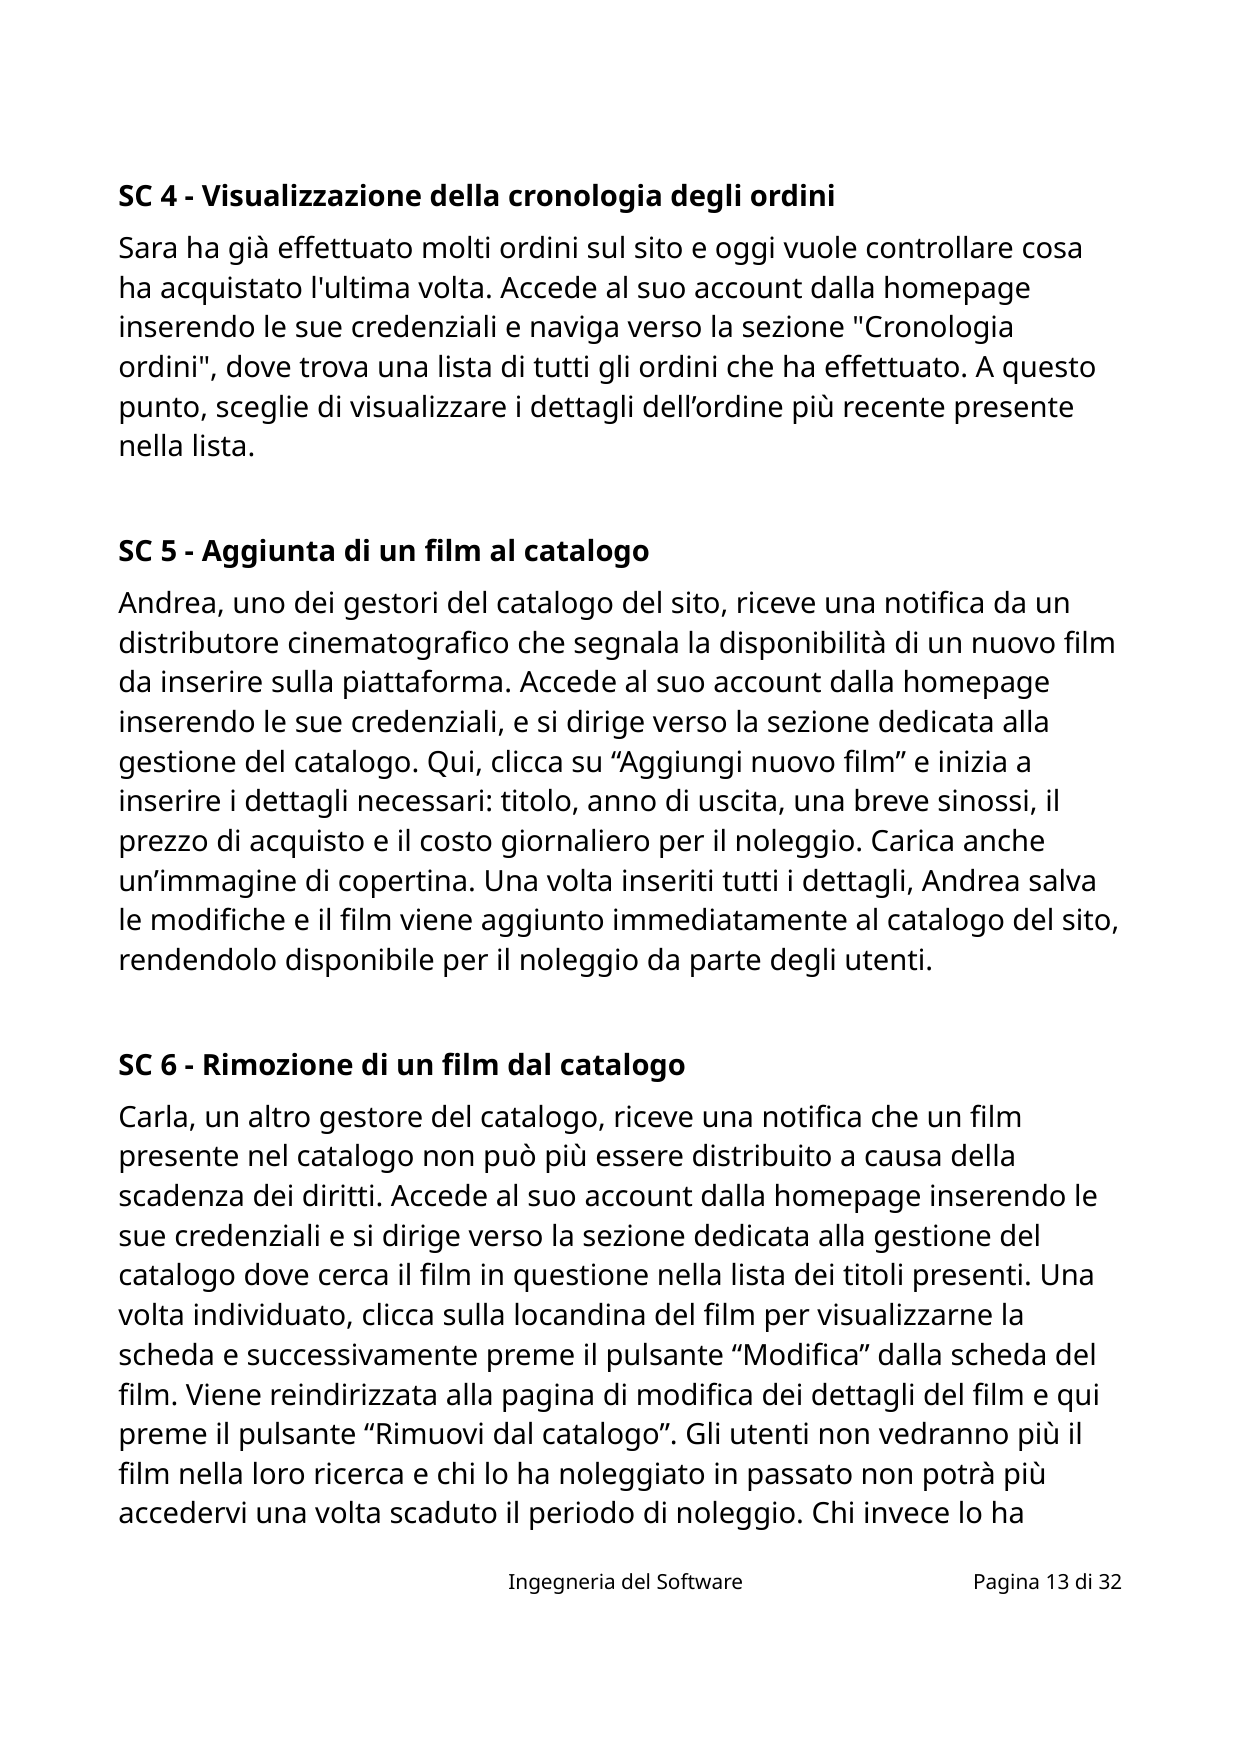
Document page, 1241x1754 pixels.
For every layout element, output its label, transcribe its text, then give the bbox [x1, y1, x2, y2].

text SC 6 - Rimozione di un film dal catalogo [118, 1044, 1122, 1083]
text SC 4 - Visualizzazione della cronologia degli ordini [118, 175, 1122, 215]
text Sara ha già effettuato molti ordini sul sito e oggi vuole controllare cosa ha acquistato l'ultima volta. Accede al suo account dalla homepage inserendo le sue credenziali e naviga verso la sezione "Cronologia ordini", dove trova una lista di tutti gli ordini che ha effettuato. A questo punto, sceglie di visualizzare i dettagli dell’ordine più recente presente nella lista. [118, 227, 1122, 465]
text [118, 1096, 1122, 1532]
text Andrea, uno dei gestori del catalogo del sito, riceve una notifica da un distributore cinematografico che segnala la disponibilità di un nuovo film da inserire sulla piattaforma. Accede al suo account dalla homepage inserendo le sue credenziali, e si dirige verso la sezione dedicata alla gestione del catalogo. Qui, clicca su “Aggiungi nuovo film” e inizia a inserire i dettagli necessari: titolo, anno di uscita, una breve sinossi, il prezzo di acquisto e il costo giornaliero per il noleggio. Carica anche un’immagine di copertina. Una volta inseriti tutti i dettagli, Andrea salva le modifiche e il film viene aggiunto immediatamente al catalogo del sito, rendendolo disponibile per il noleggio da parte degli utenti. [118, 582, 1122, 979]
text SC 5 - Aggiunta di un film al catalogo [118, 530, 1122, 570]
